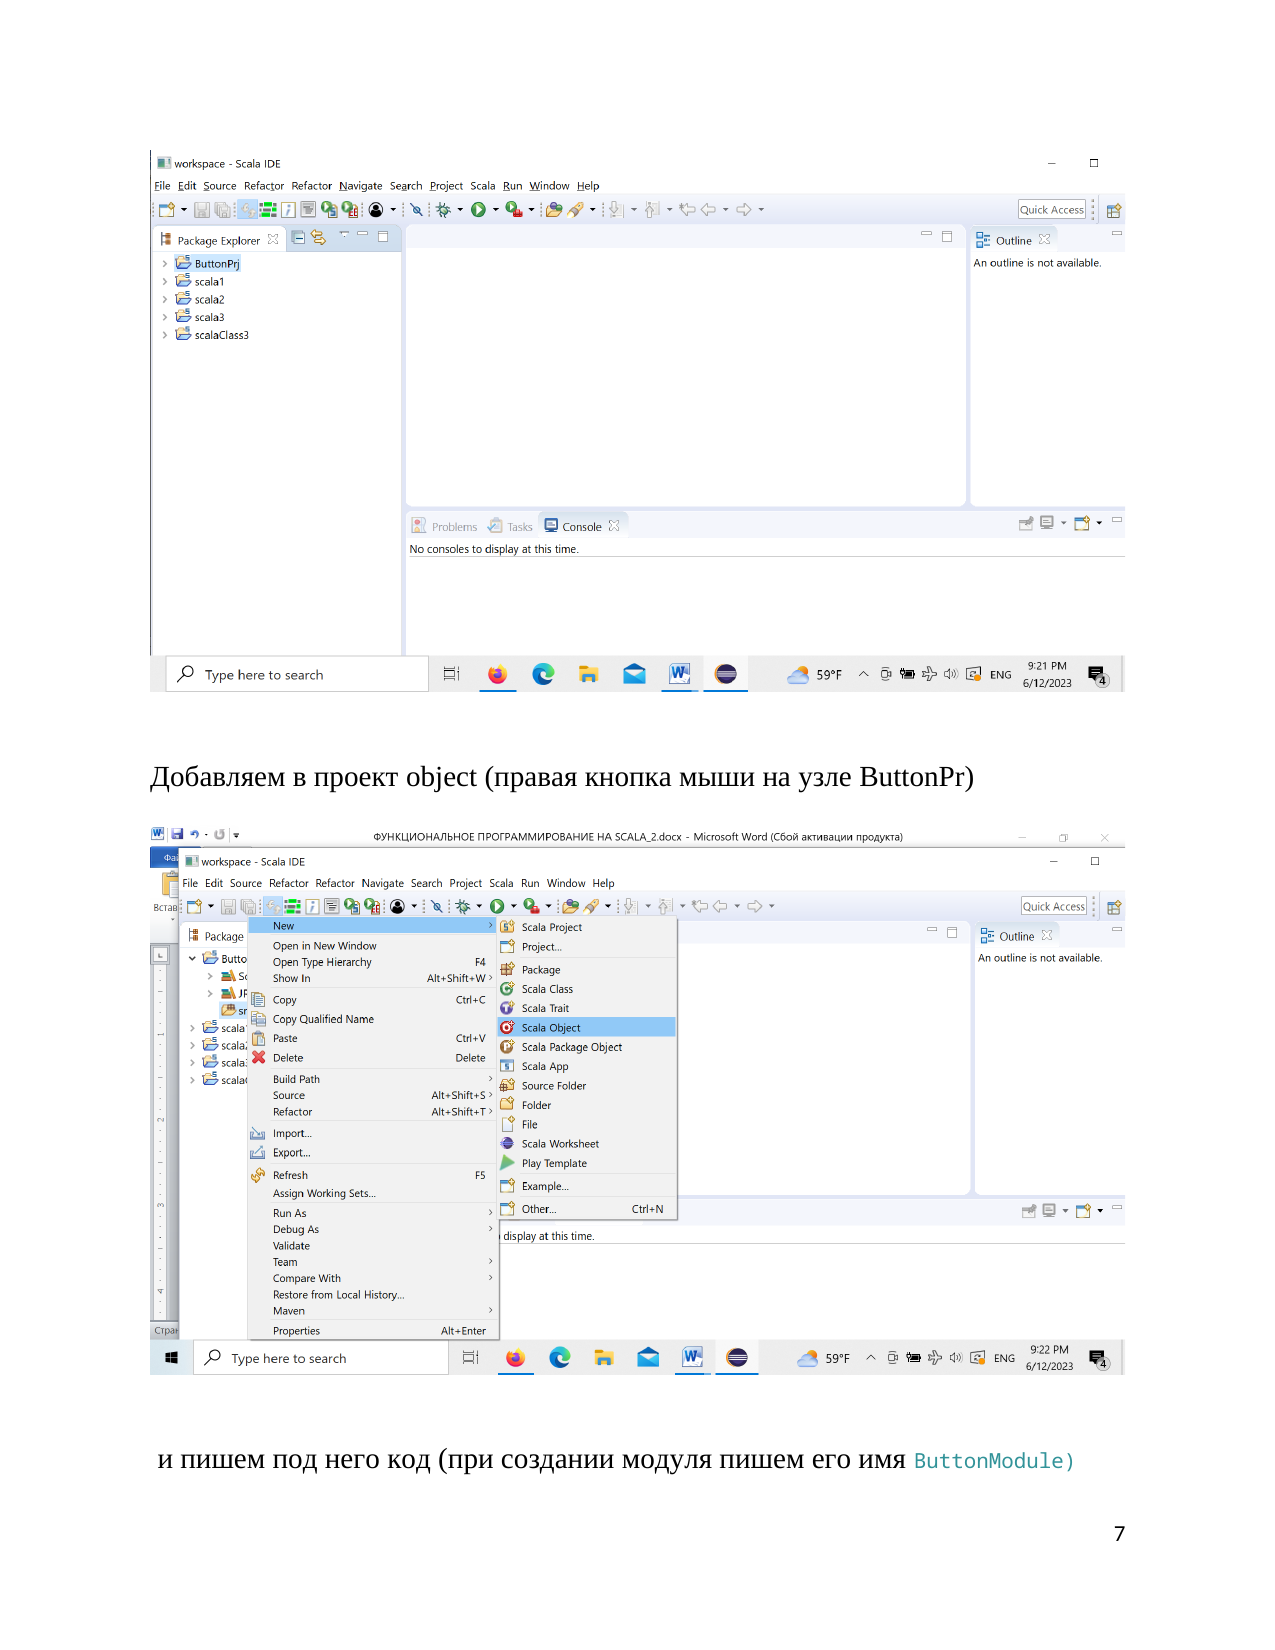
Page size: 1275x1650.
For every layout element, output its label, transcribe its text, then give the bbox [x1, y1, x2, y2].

text и пишем под него код (при создании модуля пишем его имя ButtonModule) [150, 1441, 1125, 1475]
picture [150, 150, 1125, 692]
text Добавляем в проект object (правая кнопка мыши на узле ButtonPr) [150, 759, 1125, 792]
picture [150, 825, 1125, 1375]
